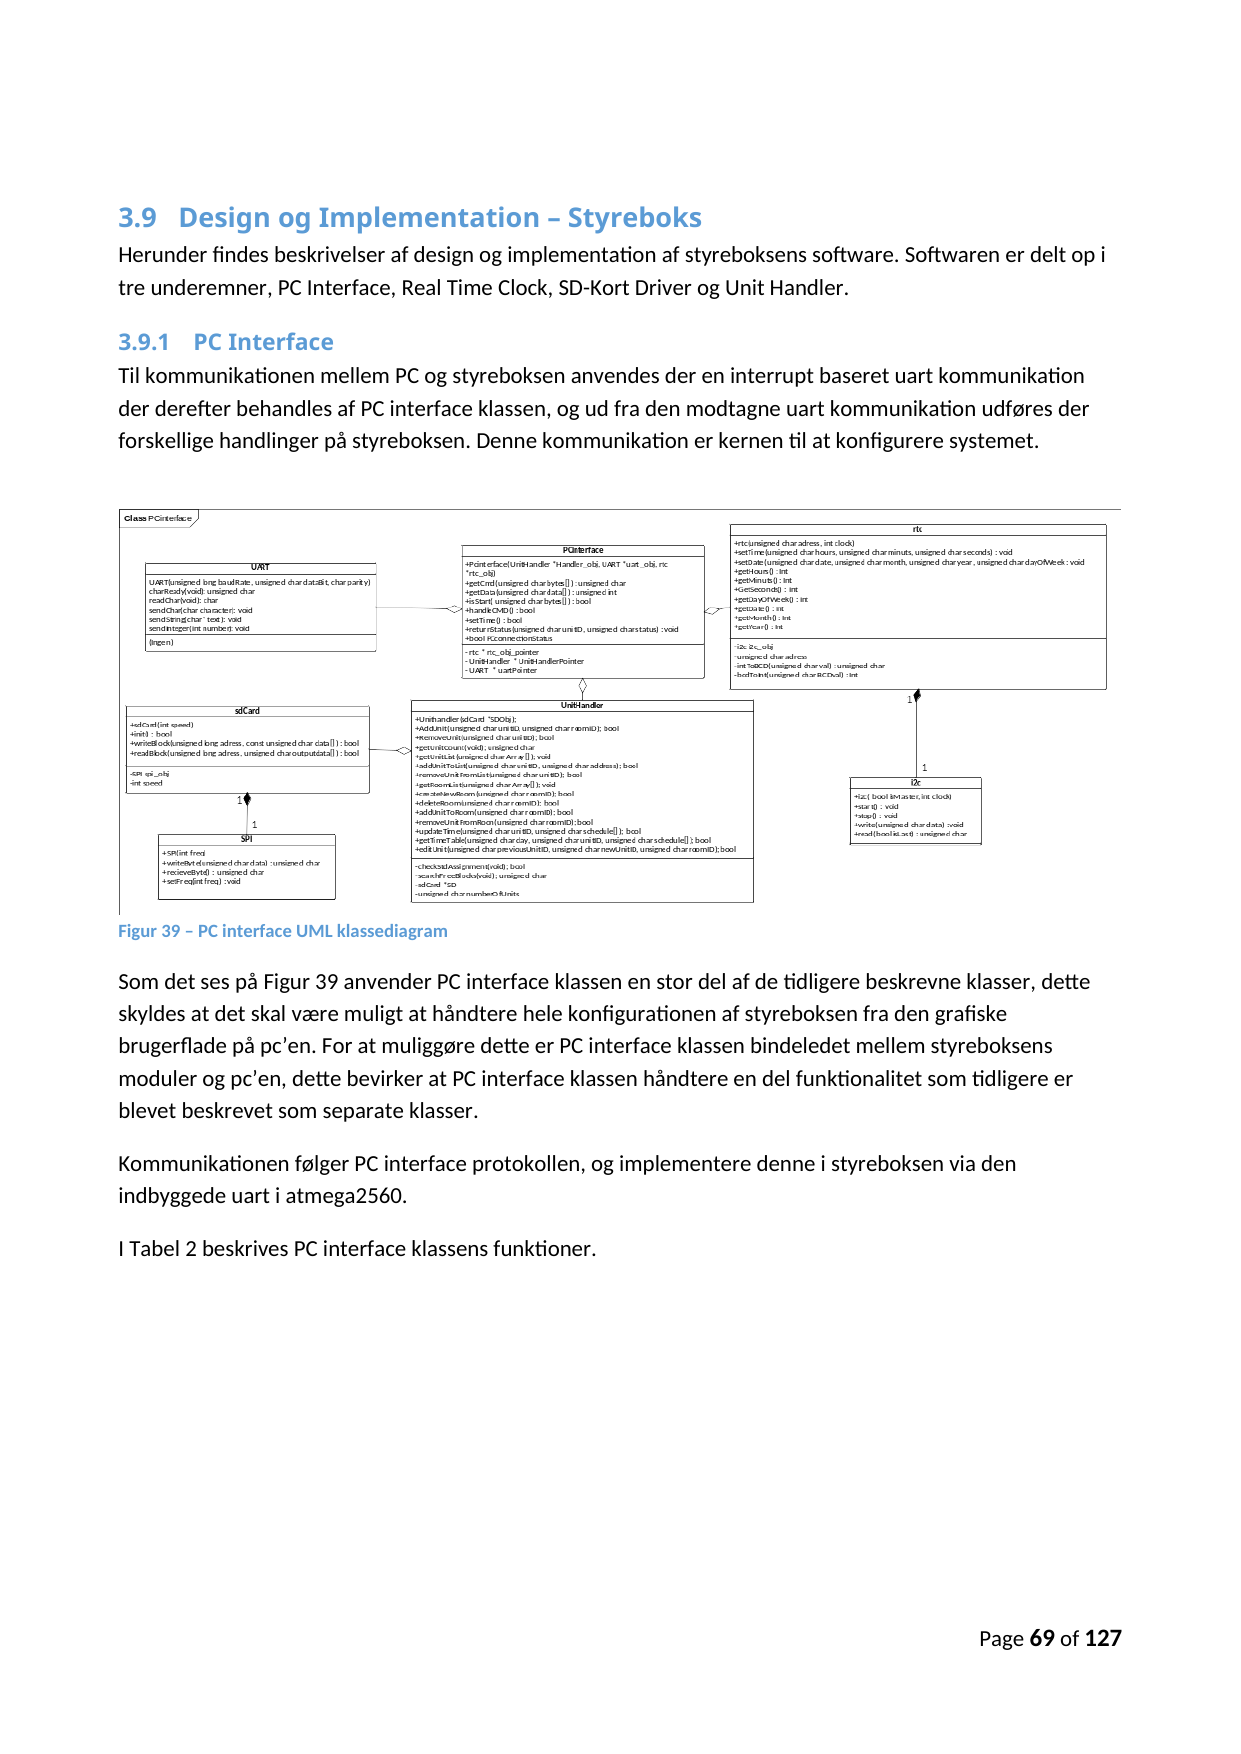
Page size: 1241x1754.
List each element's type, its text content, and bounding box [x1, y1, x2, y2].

text Til kommunikationen mellem PC og styreboksen anvendes der en interrupt baseret uart kommunikation der derefter behandles af PC interface klassen, og ud fra den modtagne uart kommunikation udføres der forskellige handlinger på styreboksen. Denne kommunikation er kernen til at konfigurere systemet. [118, 362, 1122, 454]
subtitle Design og Implementation – Styreboks [118, 198, 1122, 235]
text Som det ses på Figur 39 anvender PC interface klassen en stor del af de tidligere beskrevne klasser, dette skyldes at det skal være muligt at håndtere hele konfigurationen af styreboksen fra den grafiske brugerflade på pc’en. For at muliggøre dette er PC interface klassen bindeledet mellem styreboksens moduler og pc’en, dette bevirker at PC interface klassen håndtere en del funktionalitet som tidligere er blevet beskrevet som separate klasser. [118, 967, 1122, 1124]
text Kommunikationen følger PC interface protokollen, og implementere denne i styreboksen via den indbyggede uart i atmega2560. [118, 1149, 1122, 1209]
subtitle PC Interface [118, 326, 1122, 357]
text Herunder findes beskrivelser af design og implementation af styreboksens software. Softwaren er delt op i tre underemner, PC Interface, Real Time Clock, SD-Kort Driver og Unit Handler. [118, 240, 1122, 301]
